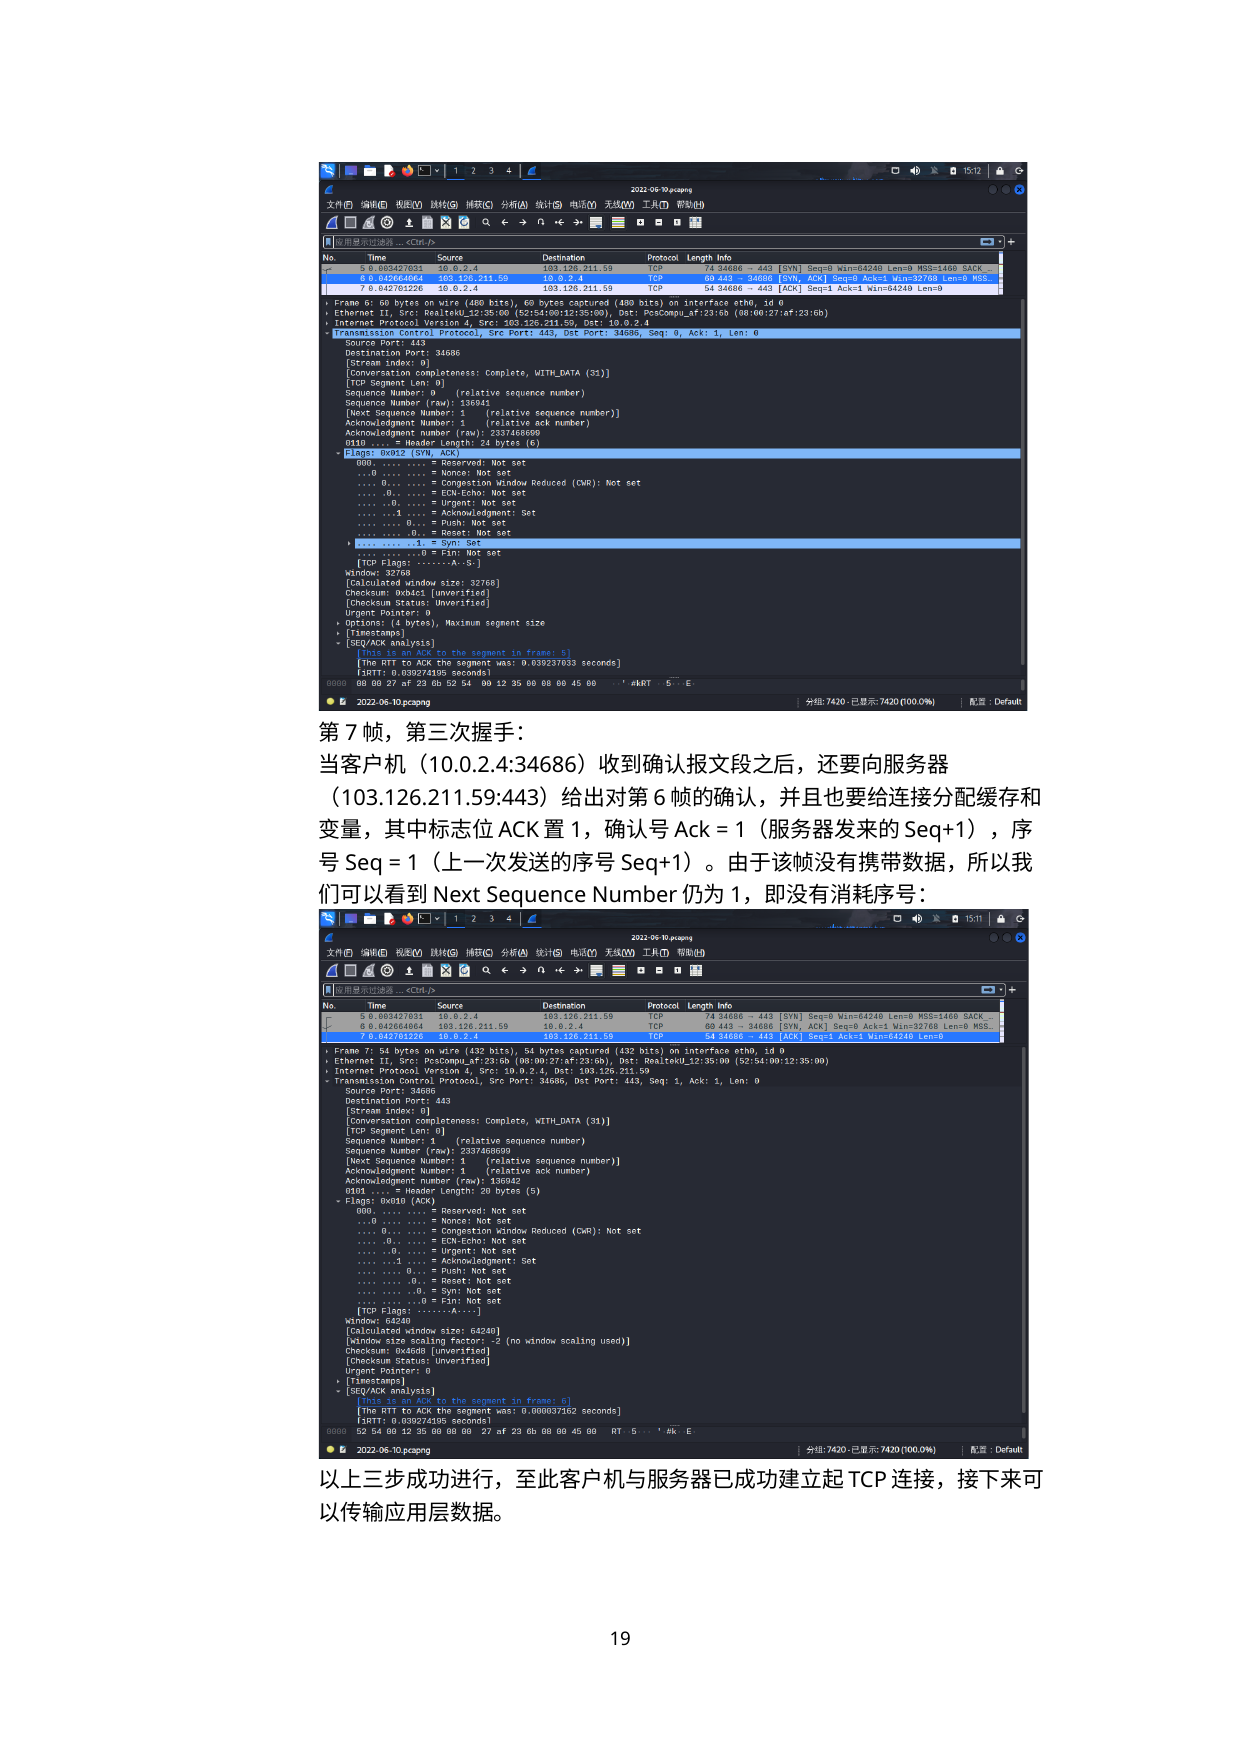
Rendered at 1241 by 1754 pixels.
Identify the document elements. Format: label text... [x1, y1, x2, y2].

list 第7帧，第三次握手： [319, 714, 1053, 747]
picture [318, 162, 1028, 711]
picture [318, 909, 1029, 1459]
list 当客户机（10.0.2.4:34686）收到确认报文段之后，还要向服务器（103.126.211.59:443）给出对第6帧的确认，并且也要给连接分配缓存和变量，其中标志位ACK置1，确认号Ack = 1（服务器发来的Seq+1），序号Seq = 1（上一次发送的序号Seq+1）。由于该帧没有携带数据，所以我们可以看到Next Sequence Number仍为1，即没有消耗序号： [319, 747, 1053, 909]
list 以上三步成功进行，至此客户机与服务器已成功建立起TCP连接，接下来可以传输应用层数据。 [319, 1462, 1053, 1527]
